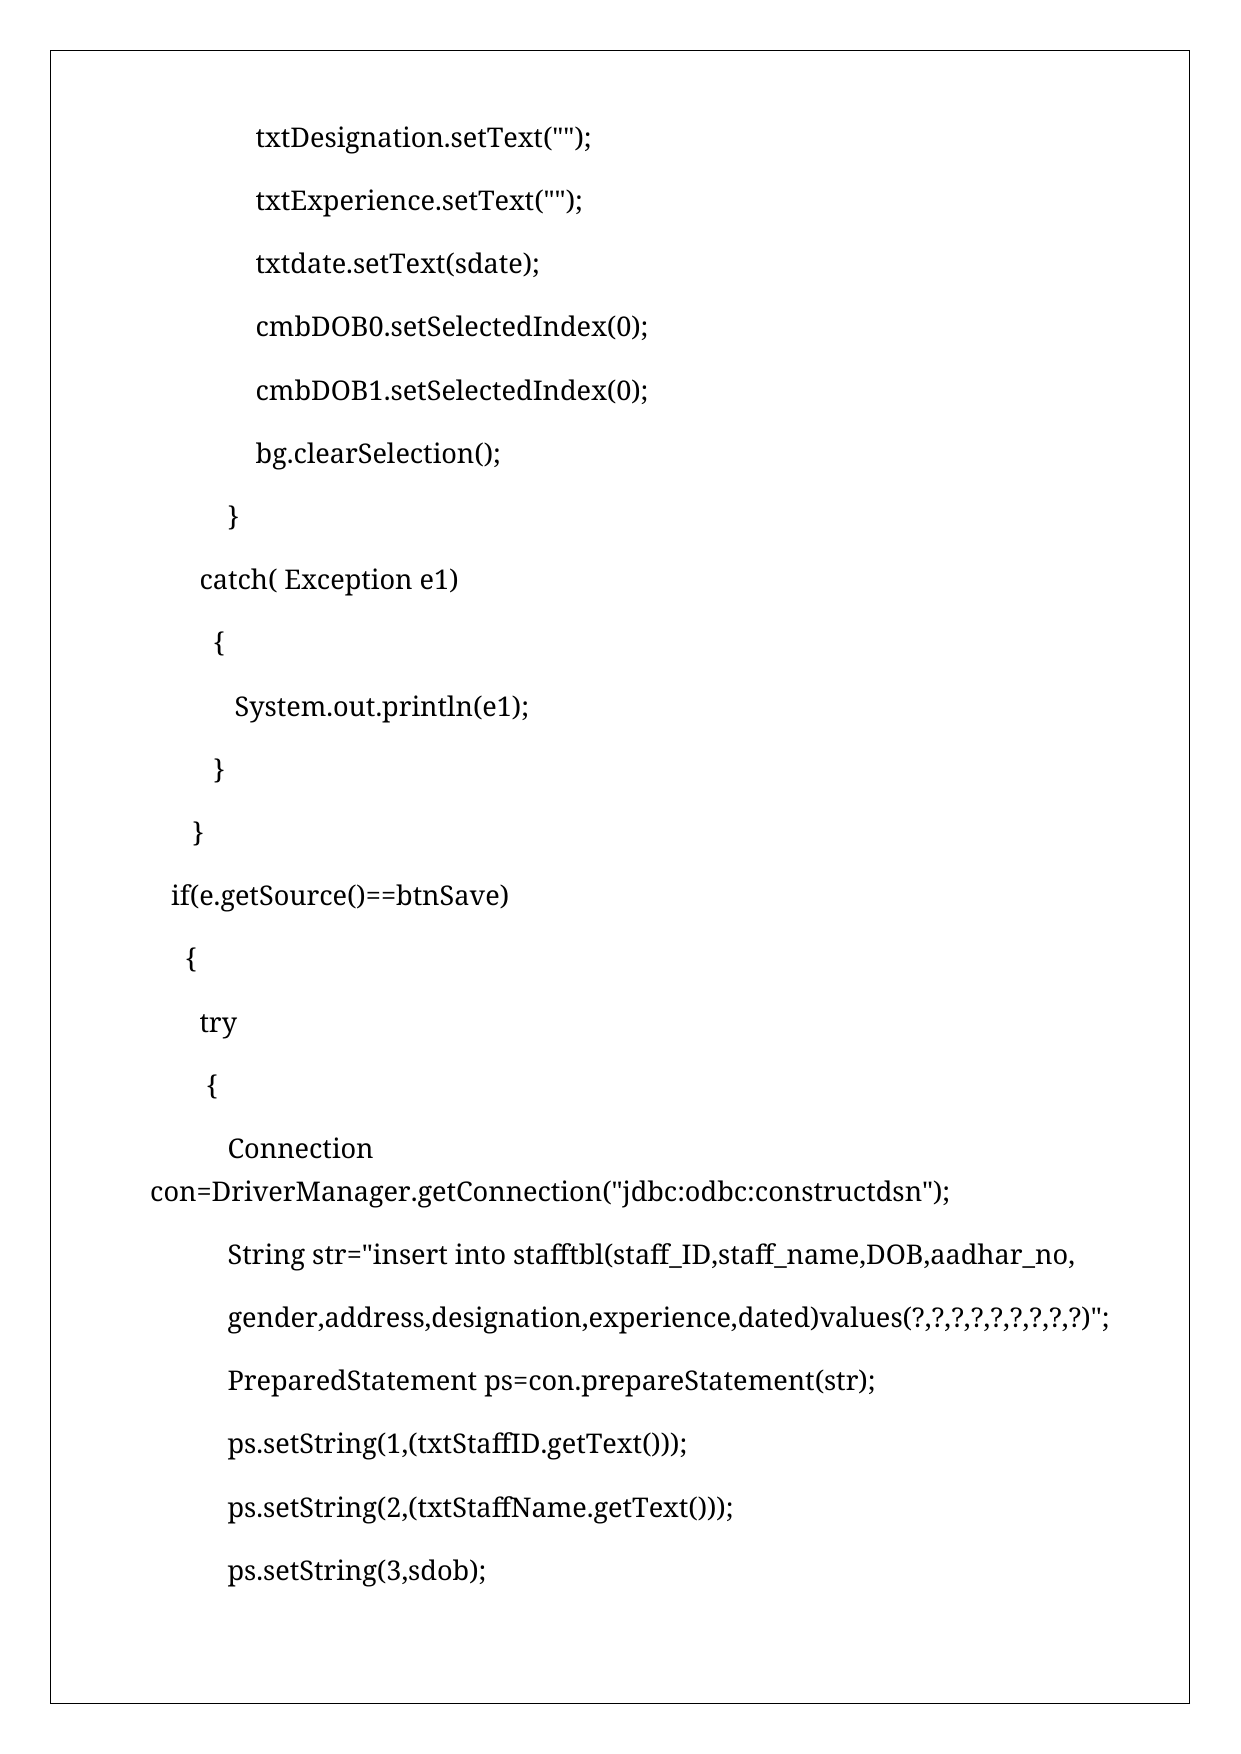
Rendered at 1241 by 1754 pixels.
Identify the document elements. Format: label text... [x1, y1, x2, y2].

text } [150, 497, 1152, 534]
text txtdate.setText(sdate); [150, 244, 1152, 281]
text ps.setString(3,sdob); [150, 1551, 1152, 1588]
text ps.setString(1,(txtStaffID.getText())); [150, 1425, 1152, 1462]
text } [150, 750, 1152, 787]
text } [150, 813, 1152, 850]
text cmbDOB1.setSelectedIndex(0); [150, 371, 1152, 408]
text ps.setString(2,(txtStaffName.getText())); [150, 1488, 1152, 1525]
text cmbDOB0.setSelectedIndex(0); [150, 308, 1152, 344]
text gender,address,designation,experience,dated)values(?,?,?,?,?,?,?,?,?)"; [150, 1298, 1152, 1335]
text try [150, 1003, 1152, 1040]
text { [150, 940, 1152, 977]
text Connection con=DriverManager.getConnection("jdbc:odbc:constructdsn"); [150, 1130, 1152, 1209]
text txtExperience.setText(""); [150, 181, 1152, 218]
text txtDesignation.setText(""); [150, 118, 1152, 155]
text if(e.getSource()==btnSave) [150, 877, 1152, 914]
text { [150, 624, 1152, 661]
text bg.clearSelection(); [150, 434, 1152, 471]
text String str="insert into stafftbl(staff_ID,staff_name,DOB,aadhar_no, [150, 1235, 1152, 1272]
text catch( Exception e1) [150, 561, 1152, 597]
text System.out.println(e1); [150, 687, 1152, 724]
text PreparedStatement ps=con.prepareStatement(str); [150, 1362, 1152, 1399]
text { [150, 1066, 1152, 1103]
